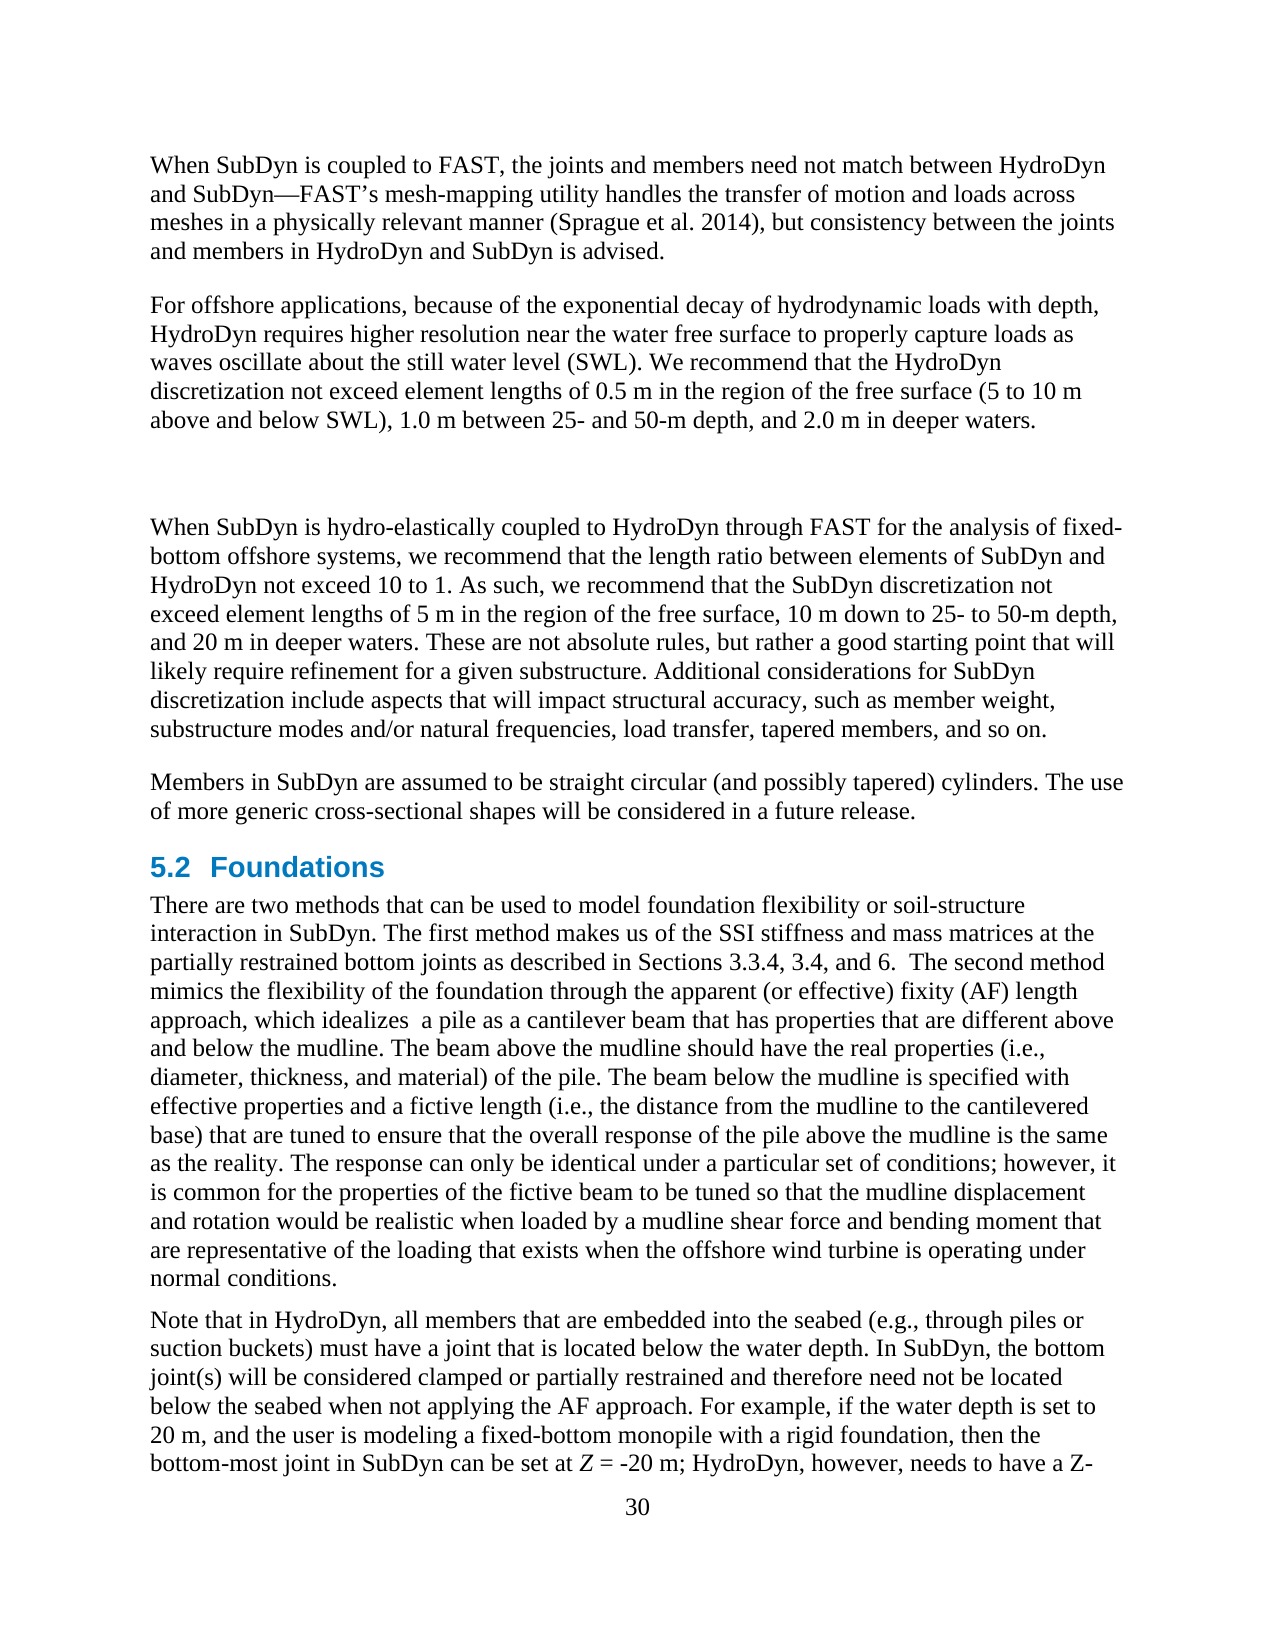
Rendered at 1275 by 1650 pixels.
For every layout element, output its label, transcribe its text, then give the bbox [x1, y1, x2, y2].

text There are two methods that can be used to model foundation flexibility or soil-structure interaction in SubDyn. The first method makes us of the SSI stiffness and mass matrices at the partially restrained bottom joints as described in Sections 3.3.4, 3.4, and 6. The second method mimics the flexibility of the foundation through the apparent (or effective) fixity (AF) length approach, which idealizes a pile as a cantilever beam that has properties that are different above and below the mudline. The beam above the mudline should have the real properties (i.e., diameter, thickness, and material) of the pile. The beam below the mudline is specified with effective properties and a fictive length (i.e., the distance from the mudline to the cantilevered base) that are tuned to ensure that the overall response of the pile above the mudline is the same as the reality. The response can only be identical under a particular set of conditions; however, it is common for the properties of the fictive beam to be tuned so that the mudline displacement and rotation would be realistic when loaded by a mudline shear force and bending moment that are representative of the loading that exists when the offshore wind turbine is operating under normal conditions. [150, 890, 1125, 1292]
text When SubDyn is coupled to FAST, the joints and members need not match between HydroDyn and SubDyn—FAST’s mesh-mapping utility handles the transfer of motion and loads across meshes in a physically relevant manner (Sprague et al. 2014), but consistency between the joints and members in HydroDyn and SubDyn is advised. [150, 150, 1125, 265]
text Foundations [150, 850, 1125, 883]
text For offshore applications, because of the exponential decay of hydrodynamic loads with depth, HydroDyn requires higher resolution near the water free surface to properly capture loads as waves oscillate about the still water level (SWL). We recommend that the HydroDyn discretization not exceed element lengths of 0.5 m in the region of the free surface (5 to 10 m above and below SWL), 1.0 m between 25- and 50-m depth, and 2.0 m in deeper waters. [150, 290, 1125, 434]
text When SubDyn is hydro-elastically coupled to HydroDyn through FAST for the analysis of fixed-bottom offshore systems, we recommend that the length ratio between elements of SubDyn and HydroDyn not exceed 10 to 1. As such, we recommend that the SubDyn discretization not exceed element lengths of 5 m in the region of the free surface, 10 m down to 25- to 50-m depth, and 20 m in deeper waters. These are not absolute rules, but rather a good starting point that will likely require refinement for a given substructure. Additional considerations for SubDyn discretization include aspects that will impact structural accuracy, such as member weight, substructure modes and/or natural frequencies, load transfer, tapered members, and so on. [150, 512, 1125, 742]
text Members in SubDyn are assumed to be straight circular (and possibly tapered) cylinders. The use of more generic cross-sectional shapes will be considered in a future release. [150, 767, 1125, 825]
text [150, 1305, 1125, 1477]
